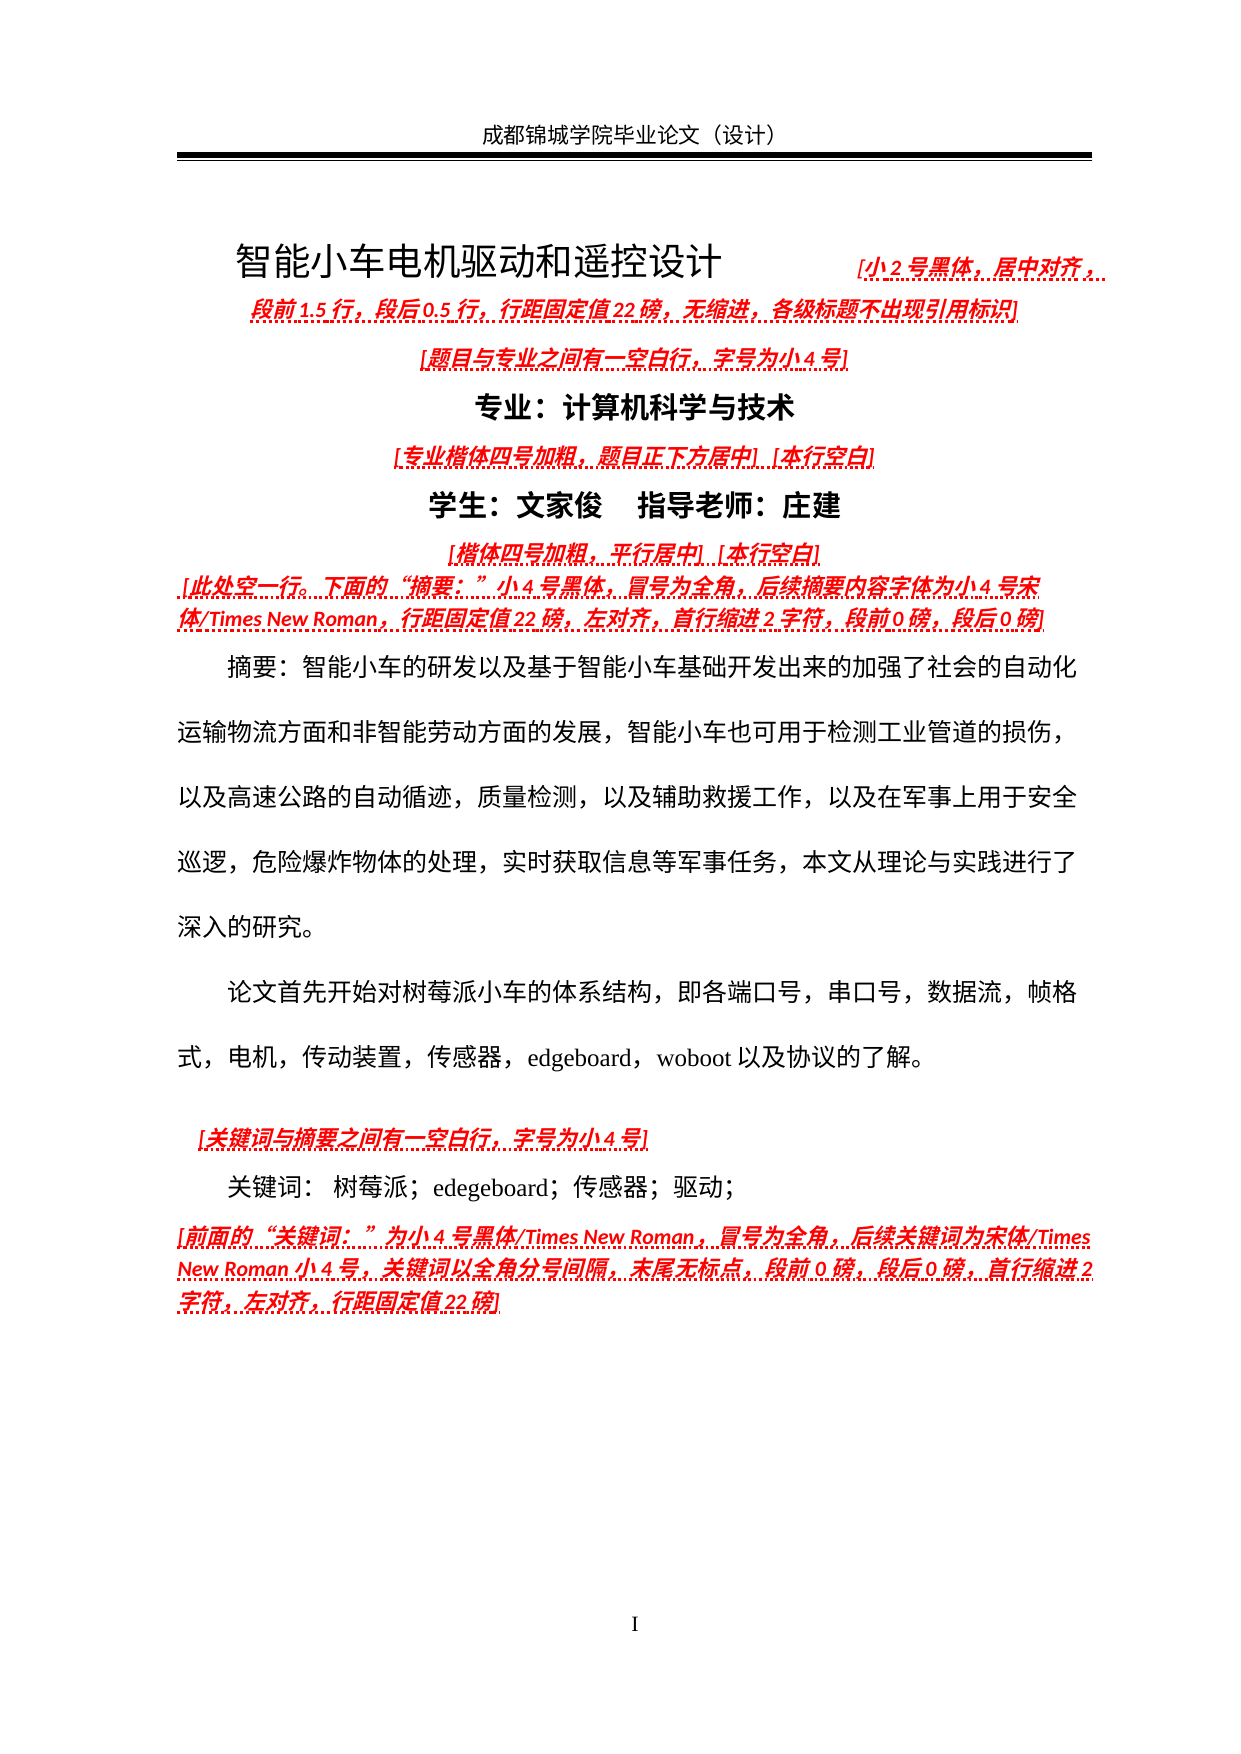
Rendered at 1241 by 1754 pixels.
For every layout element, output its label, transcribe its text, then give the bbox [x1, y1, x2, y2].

text [前面的“关键词：”为小4号黑体/Times New Roman，冒号为全角，后续关键词为宋体/Times New Roman小4号，关键词以全角分号间隔，末尾无标点，段前0磅，段后0磅，首行缩进2字符，左对齐，行距固定值22磅] [177, 1218, 1092, 1316]
text [此处空一行。下面的“摘要：”小4号黑体，冒号为全角，后续摘要内容字体为小4号宋体/Times New Roman，行距固定值22磅，左对齐，首行缩进2字符，段前0磅，段后0磅] [177, 568, 1092, 633]
text 摘要：智能小车的研发以及基于智能小车基础开发出来的加强了社会的自动化运输物流方面和非智能劳动方面的发展，智能小车也可用于检测工业管道的损伤，以及高速公路的自动循迹，质量检测，以及辅助救援工作，以及在军事上用于安全巡逻，危险爆炸物体的处理，实时获取信息等军事任务，本文从理论与实践进行了深入的研究。 [177, 633, 1092, 958]
text 学生：文家俊 指导老师：庄建 [177, 471, 1092, 536]
text [关键词与摘要之间有一空白行，字号为小4号] [177, 1121, 1092, 1153]
text 专业：计算机科学与技术 [177, 373, 1092, 438]
text 关键词： 树莓派；edegeboard；传感器；驱动； [177, 1153, 1092, 1218]
text 论文首先开始对树莓派小车的体系结构，即各端口号，串口号，数据流，帧格式，电机，传动装置，传感器，edgeboard，woboot以及协议的了解。 [177, 958, 1092, 1088]
text [楷体四号加粗，平行居中] [本行空白] [177, 536, 1092, 568]
text 智能小车电机驱动和遥控设计 [小2号黑体，居中对齐，段前1.5行，段后0.5行，行距固定值22磅，无缩进，各级标题不出现引用标识] [177, 227, 1092, 324]
text [专业楷体四号加粗，题目正下方居中] [本行空白] [177, 438, 1092, 471]
text [题目与专业之间有一空白行，字号为小4号] [177, 341, 1092, 373]
